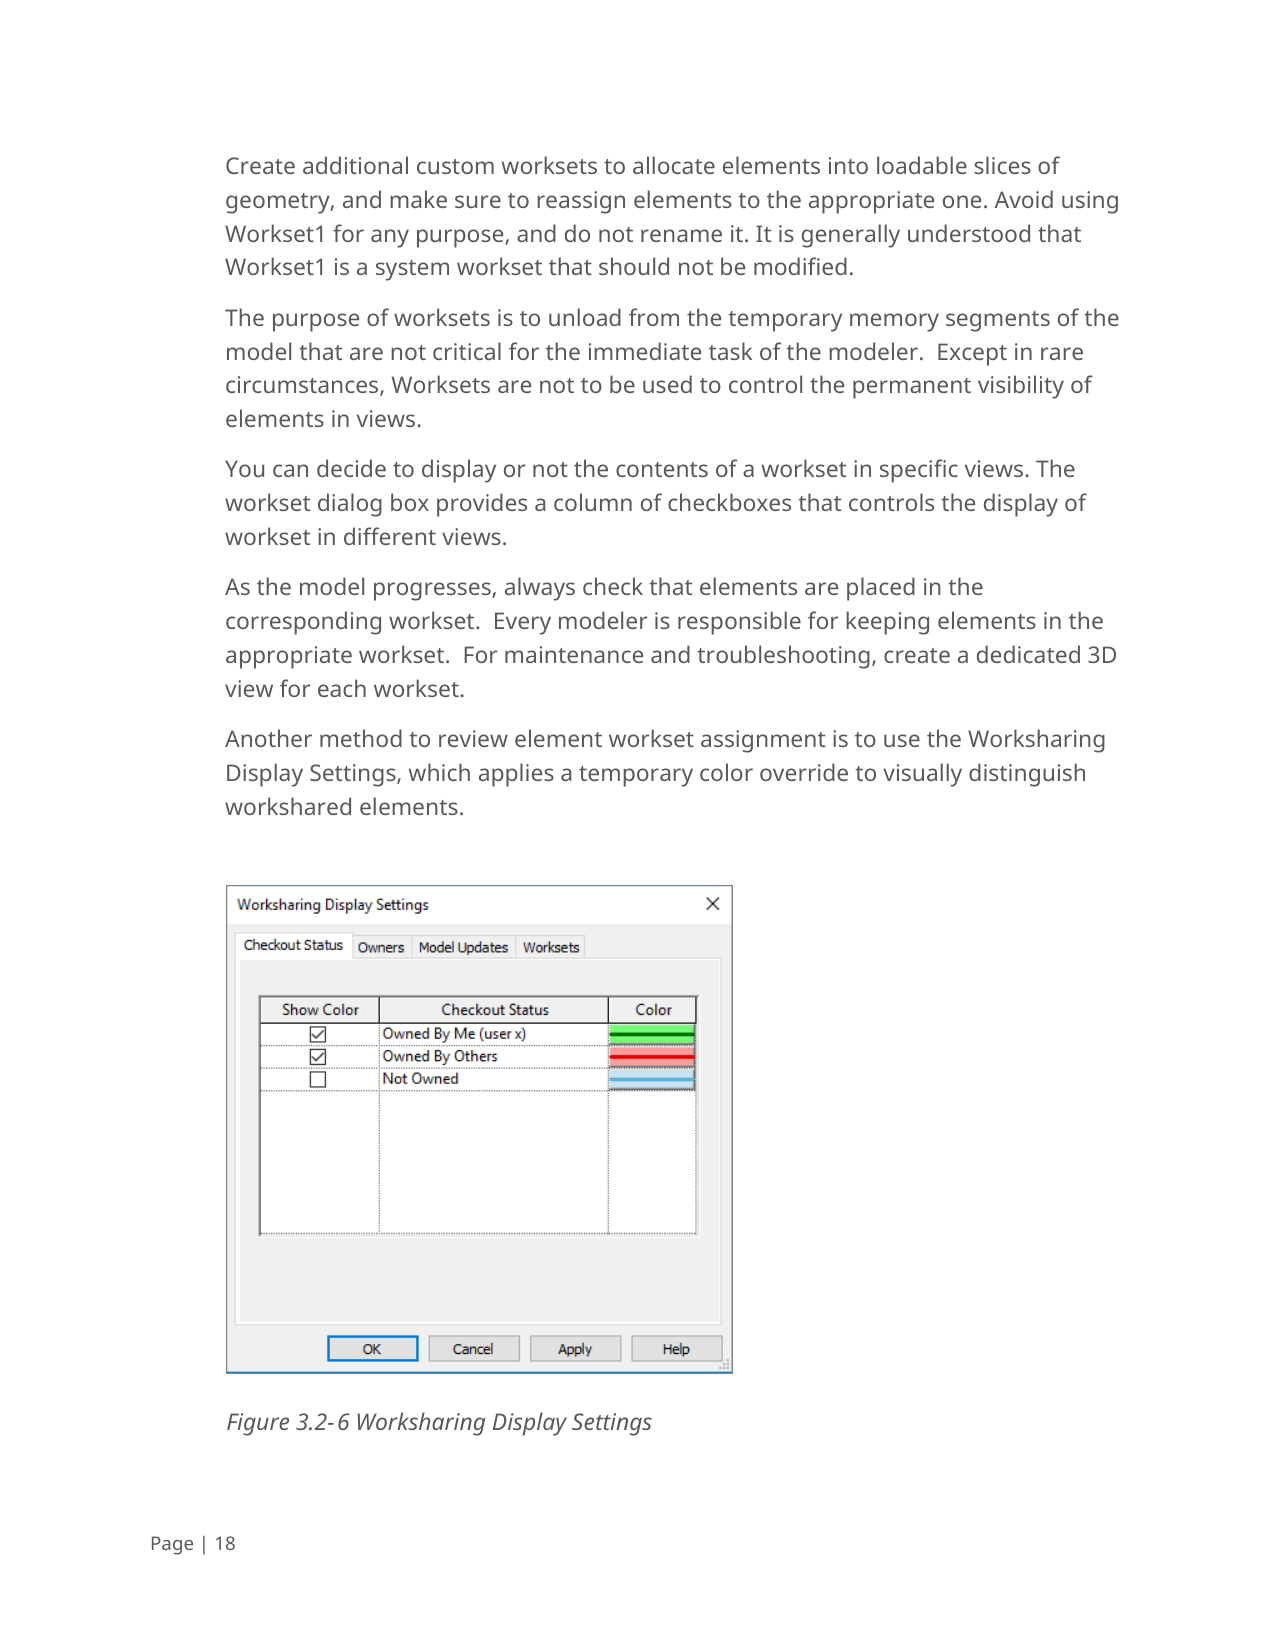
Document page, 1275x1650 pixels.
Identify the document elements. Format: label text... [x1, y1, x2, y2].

text Another method to review element workset assignment is to use the Worksharing Display Settings, which applies a temporary color override to visually distinguish workshared elements. [225, 723, 1125, 822]
text The purpose of worksets is to unload from the temporary memory segments of the model that are not critical for the immediate task of the modeler. Except in rare circumstances, Worksets are not to be used to control the permanent visibility of elements in views. [225, 302, 1125, 434]
text Create additional custom worksets to allocate elements into loadable slices of geometry, and make sure to reassign elements to the appropriate one. Avoid using Workset1 for any purpose, and do not rename it. It is generally understood that Workset1 is a system workset that should not be modified. [225, 150, 1125, 282]
picture [227, 886, 732, 1373]
text As the model progresses, always check that elements are placed in the corresponding workset. Every modeler is responsible for keeping elements in the appropriate workset. For maintenance and troubleshooting, create a dedicated 3D view for each workset. [225, 571, 1125, 704]
text You can decide to display or not the contents of a workset in specific views. The workset dialog box provides a column of checkboxes that controls the display of workset in different views. [225, 453, 1125, 552]
